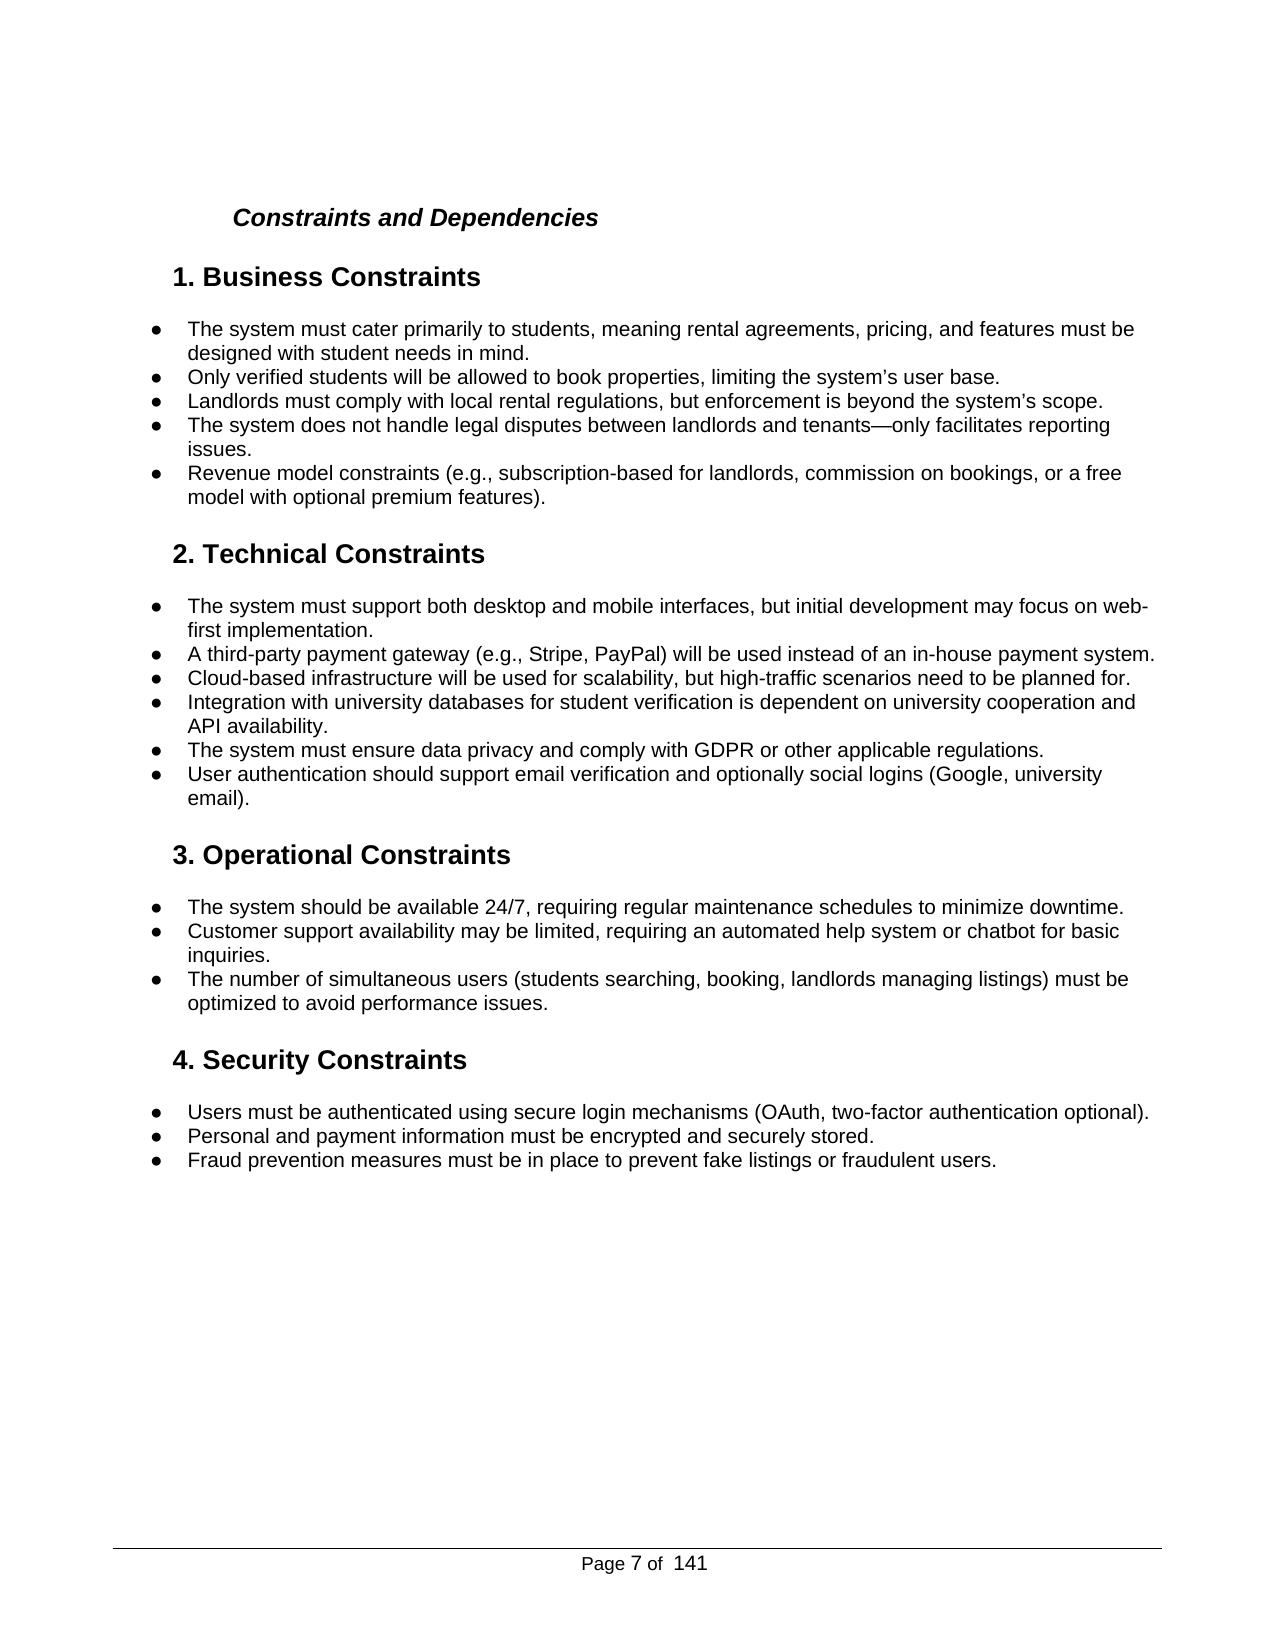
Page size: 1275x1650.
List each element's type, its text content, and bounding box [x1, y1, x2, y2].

list The system must support both desktop and mobile interfaces, but initial development may focus on web-first implementation. [150, 594, 1162, 642]
list Revenue model constraints (e.g., subscription-based for landlords, commission on bookings, or a free model with optional premium features). [150, 461, 1162, 508]
subtitle 3. Operational Constraints [172, 839, 1162, 870]
subtitle Constraints and Dependencies [172, 203, 1162, 231]
list Customer support availability may be limited, requiring an automated help system or chatbot for basic inquiries. [150, 919, 1162, 967]
list The system does not handle legal disputes between landlords and tenants—only facilitates reporting issues. [150, 413, 1162, 461]
list User authentication should support email verification and optionally social logins (Google, university email). [150, 762, 1162, 809]
list Landlords must comply with local rental regulations, but enforcement is beyond the system’s scope. [150, 389, 1162, 413]
list The system must ensure data privacy and comply with GDPR or other applicable regulations. [150, 738, 1162, 762]
subtitle 2. Technical Constraints [172, 538, 1162, 569]
list Cloud-based infrastructure will be used for scalability, but high-traffic scenarios need to be planned for. [150, 666, 1162, 690]
list Personal and payment information must be encrypted and securely stored. [150, 1124, 1162, 1148]
list The system must cater primarily to students, meaning rental agreements, pricing, and features must be designed with student needs in mind. [150, 317, 1162, 365]
list Users must be authenticated using secure login mechanisms (OAuth, two-factor authentication optional). [150, 1100, 1162, 1124]
list The system should be available 24/7, requiring regular maintenance schedules to minimize downtime. [150, 895, 1162, 919]
list Fraud prevention measures must be in place to prevent fake listings or fraudulent users. [150, 1148, 1162, 1172]
subtitle 1. Business Constraints [172, 261, 1162, 292]
list A third-party payment gateway (e.g., Stripe, PayPal) will be used instead of an in-house payment system. [150, 642, 1162, 666]
list Only verified students will be allowed to book properties, limiting the system’s user base. [150, 365, 1162, 389]
list The number of simultaneous users (students searching, booking, landlords managing listings) must be optimized to avoid performance issues. [150, 967, 1162, 1015]
subtitle 4. Security Constraints [172, 1044, 1162, 1075]
list Integration with university databases for student verification is dependent on university cooperation and API availability. [150, 690, 1162, 738]
